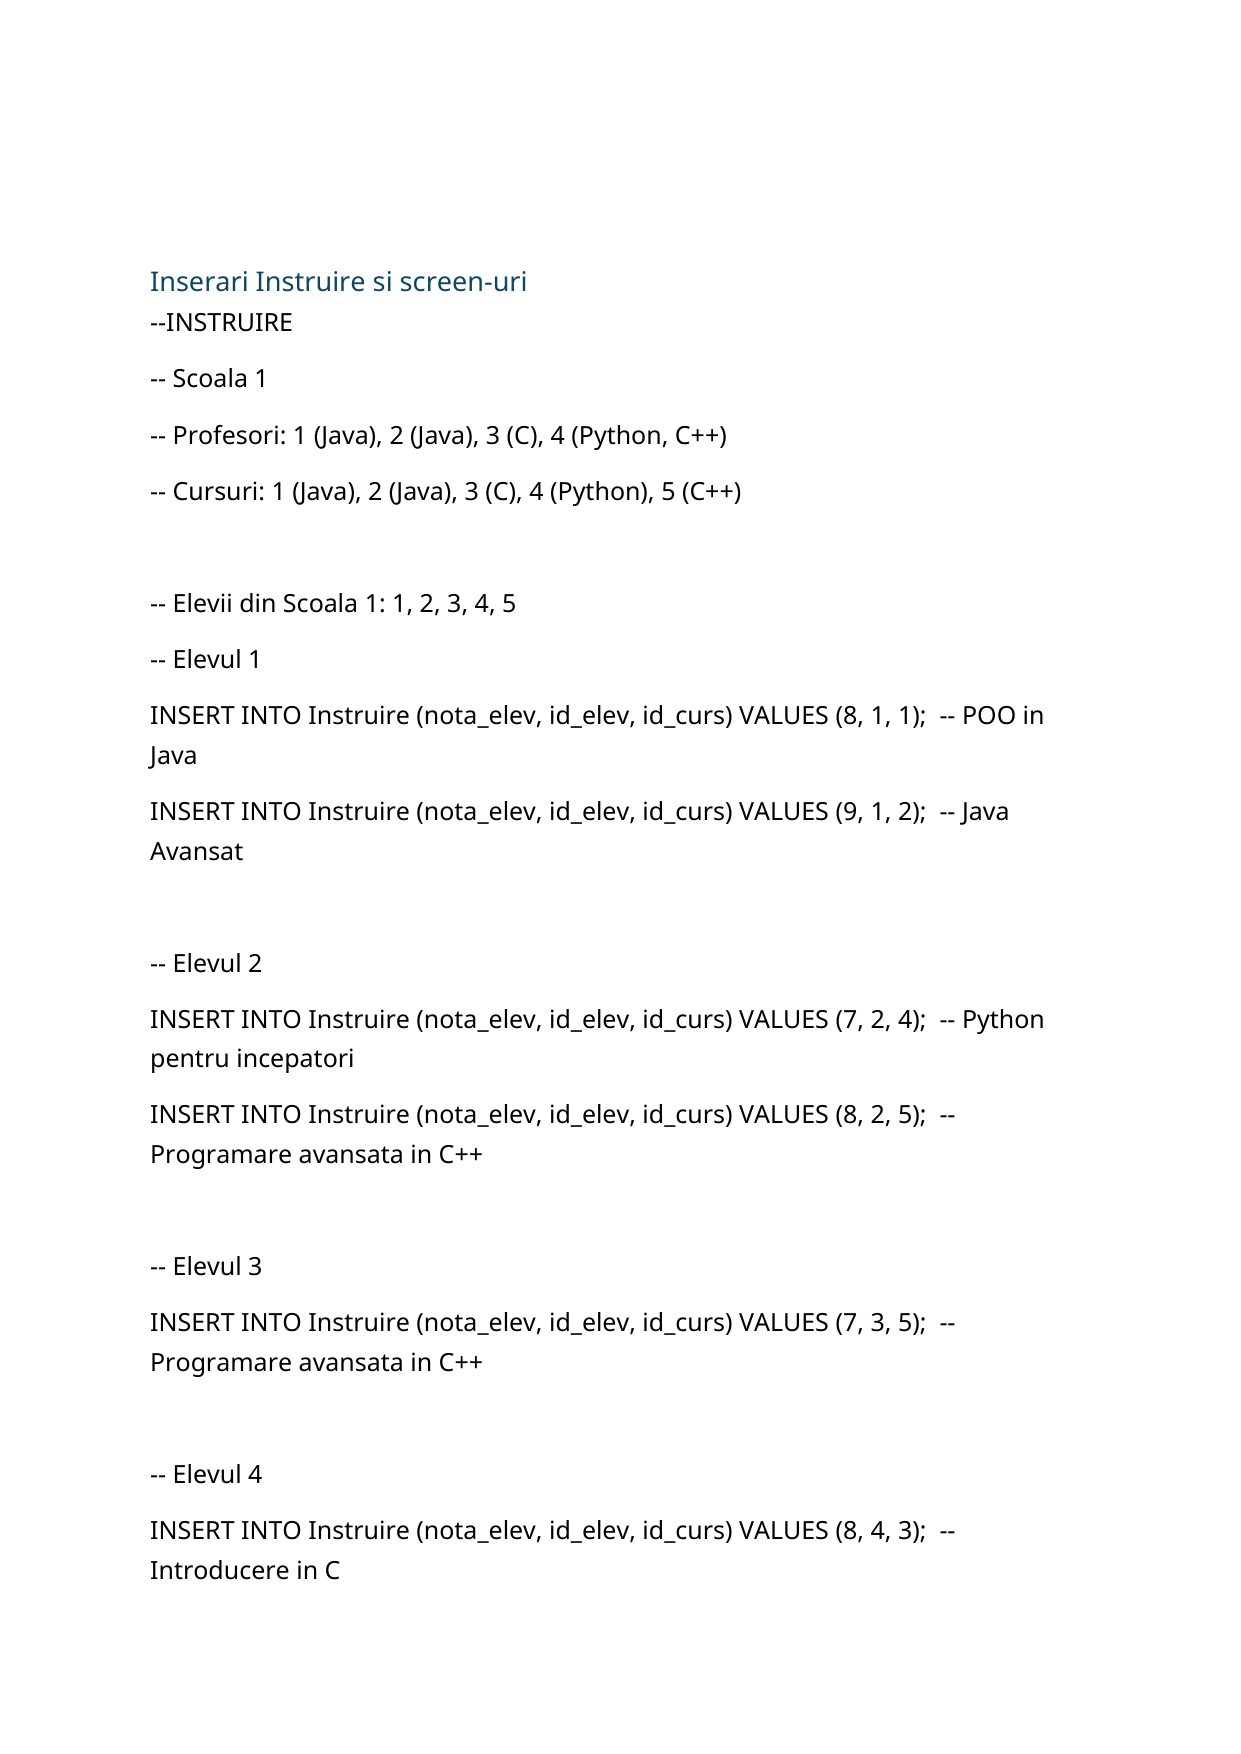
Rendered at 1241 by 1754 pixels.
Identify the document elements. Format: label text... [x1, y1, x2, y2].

text --INSTRUIRE [150, 305, 1090, 339]
text INSERT INTO Instruire (nota_elev, id_elev, id_curs) VALUES (9, 1, 2); -- Java Avansat [150, 794, 1090, 867]
text INSERT INTO Instruire (nota_elev, id_elev, id_curs) VALUES (7, 2, 4); -- Python pentru incepatori [150, 1002, 1090, 1075]
text -- Cursuri: 1 (Java), 2 (Java), 3 (C), 4 (Python), 5 (C++) [150, 473, 1090, 507]
text -- Elevii din Scoala 1: 1, 2, 3, 4, 5 [150, 586, 1090, 620]
text -- Elevul 4 [150, 1457, 1090, 1491]
text -- Elevul 3 [150, 1249, 1090, 1283]
text -- Profesori: 1 (Java), 2 (Java), 3 (C), 4 (Python, C++) [150, 417, 1090, 451]
text -- Scoala 1 [150, 361, 1090, 395]
text -- Elevul 2 [150, 945, 1090, 979]
text INSERT INTO Instruire (nota_elev, id_elev, id_curs) VALUES (8, 2, 5); -- Programare avansata in C++ [150, 1097, 1090, 1171]
text INSERT INTO Instruire (nota_elev, id_elev, id_curs) VALUES (8, 1, 1); -- POO in Java [150, 698, 1090, 772]
text -- Elevul 1 [150, 642, 1090, 676]
text INSERT INTO Instruire (nota_elev, id_elev, id_curs) VALUES (7, 3, 5); -- Programare avansata in C++ [150, 1305, 1090, 1379]
text INSERT INTO Instruire (nota_elev, id_elev, id_curs) VALUES (8, 4, 3); -- Introducere in C [150, 1513, 1090, 1587]
subtitle Inserari Instruire si screen-uri [150, 262, 1090, 299]
